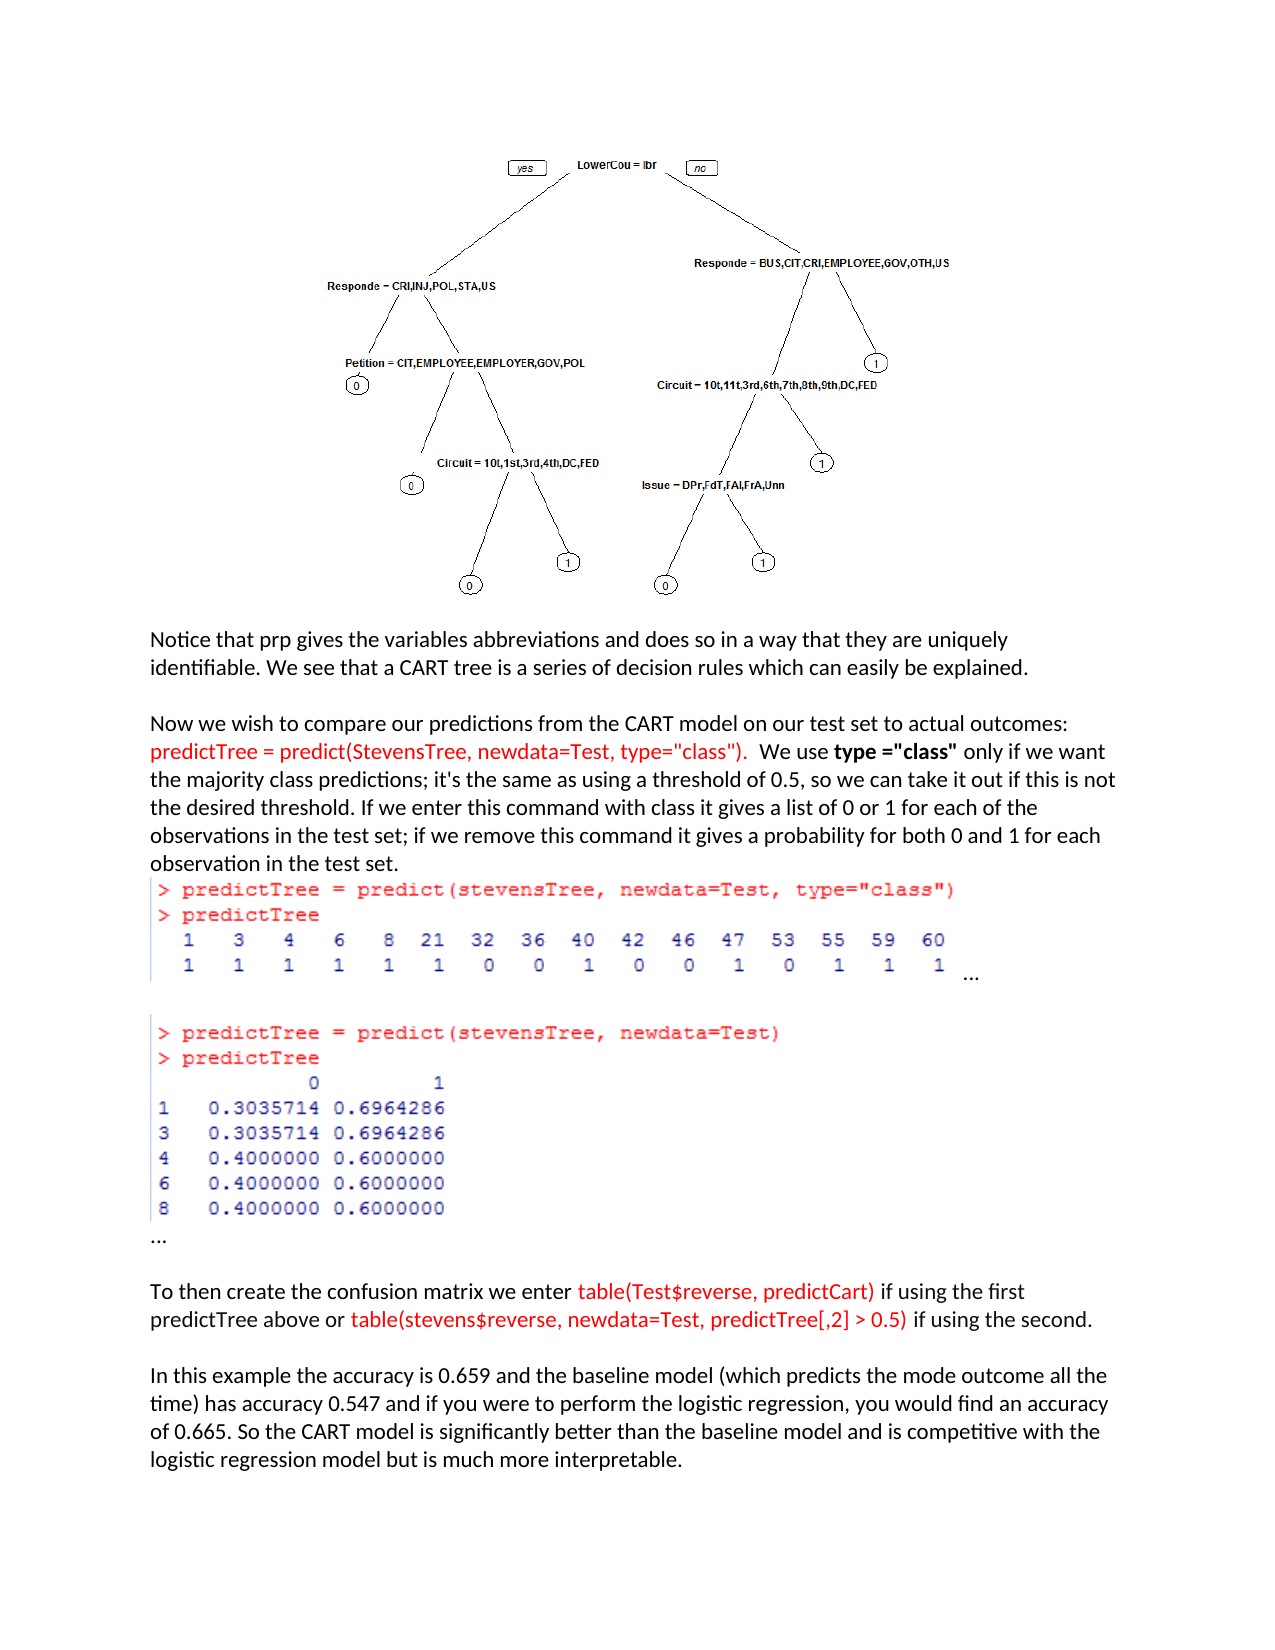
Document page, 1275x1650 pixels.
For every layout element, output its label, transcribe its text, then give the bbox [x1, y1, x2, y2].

picture [150, 877, 963, 981]
picture [150, 1014, 788, 1221]
text ... [150, 1221, 1125, 1249]
picture [315, 150, 961, 598]
text In this example the accuracy is 0.659 and the baseline model (which predicts the mode outcome all the time) has accuracy 0.547 and if you were to perform the logistic regression, you would find an accuracy of 0.665. So the CART model is significantly better than the baseline model and is competitive with the logistic regression model but is much more interpretable. [150, 1361, 1125, 1473]
text To then create the confusion matrix we enter table(Test$reverse, predictCart) if using the first predictTree above or table(stevens$reverse, newdata=Test, predictTree[,2] > 0.5) if using the second. [150, 1277, 1125, 1333]
text Notice that prp gives the variables abbreviations and does so in a way that they are uniquely identifiable. We see that a CART tree is a series of decision rules which can easily be explained. [150, 625, 1125, 681]
text Now we wish to compare our predictions from the CART model on our test set to actual outcomes: predictTree = predict(StevensTree, newdata=Test, type="class"). We use type ="class" only if we want the majority class predictions; it's the same as using a threshold of 0.5, so we can take it out if this is not the desired threshold. If we enter this command with class it gives a list of 0 or 1 for each of the observations in the test set; if we remove this command it gives a probability for both 0 and 1 for each observation in the test set. [150, 709, 1125, 877]
